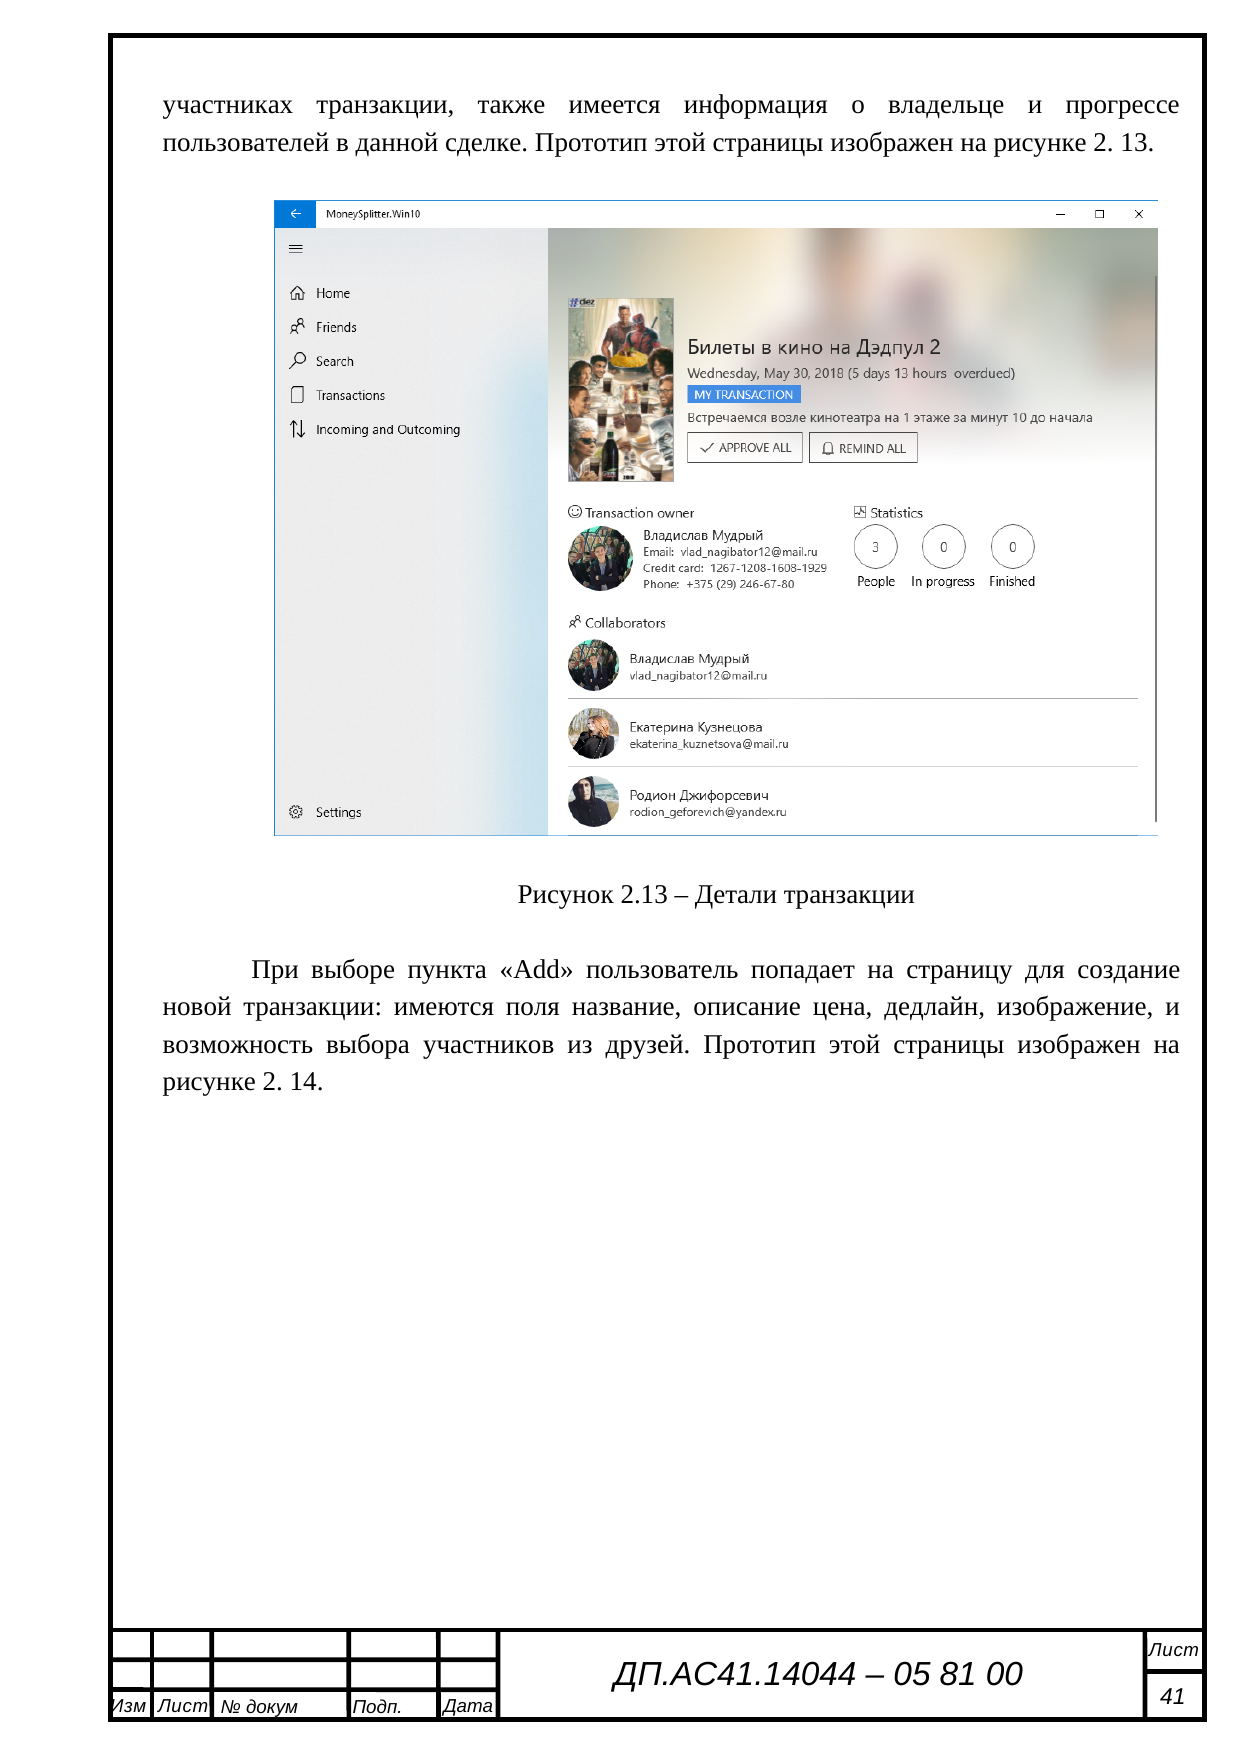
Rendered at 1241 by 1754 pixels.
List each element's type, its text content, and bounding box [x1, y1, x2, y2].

text Рисунок 2.13 – Детали транзакции [162, 878, 1181, 910]
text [162, 89, 1181, 157]
picture [274, 200, 1158, 836]
text При выборе пункта «Add» пользователь попадает на страницу для создание новой транзакции: имеются поля название, описание цена, дедлайн, изображение, и возможность выбора участников из друзей. Прототип этой страницы изображен на рисунке 2. 14. [162, 953, 1181, 1096]
